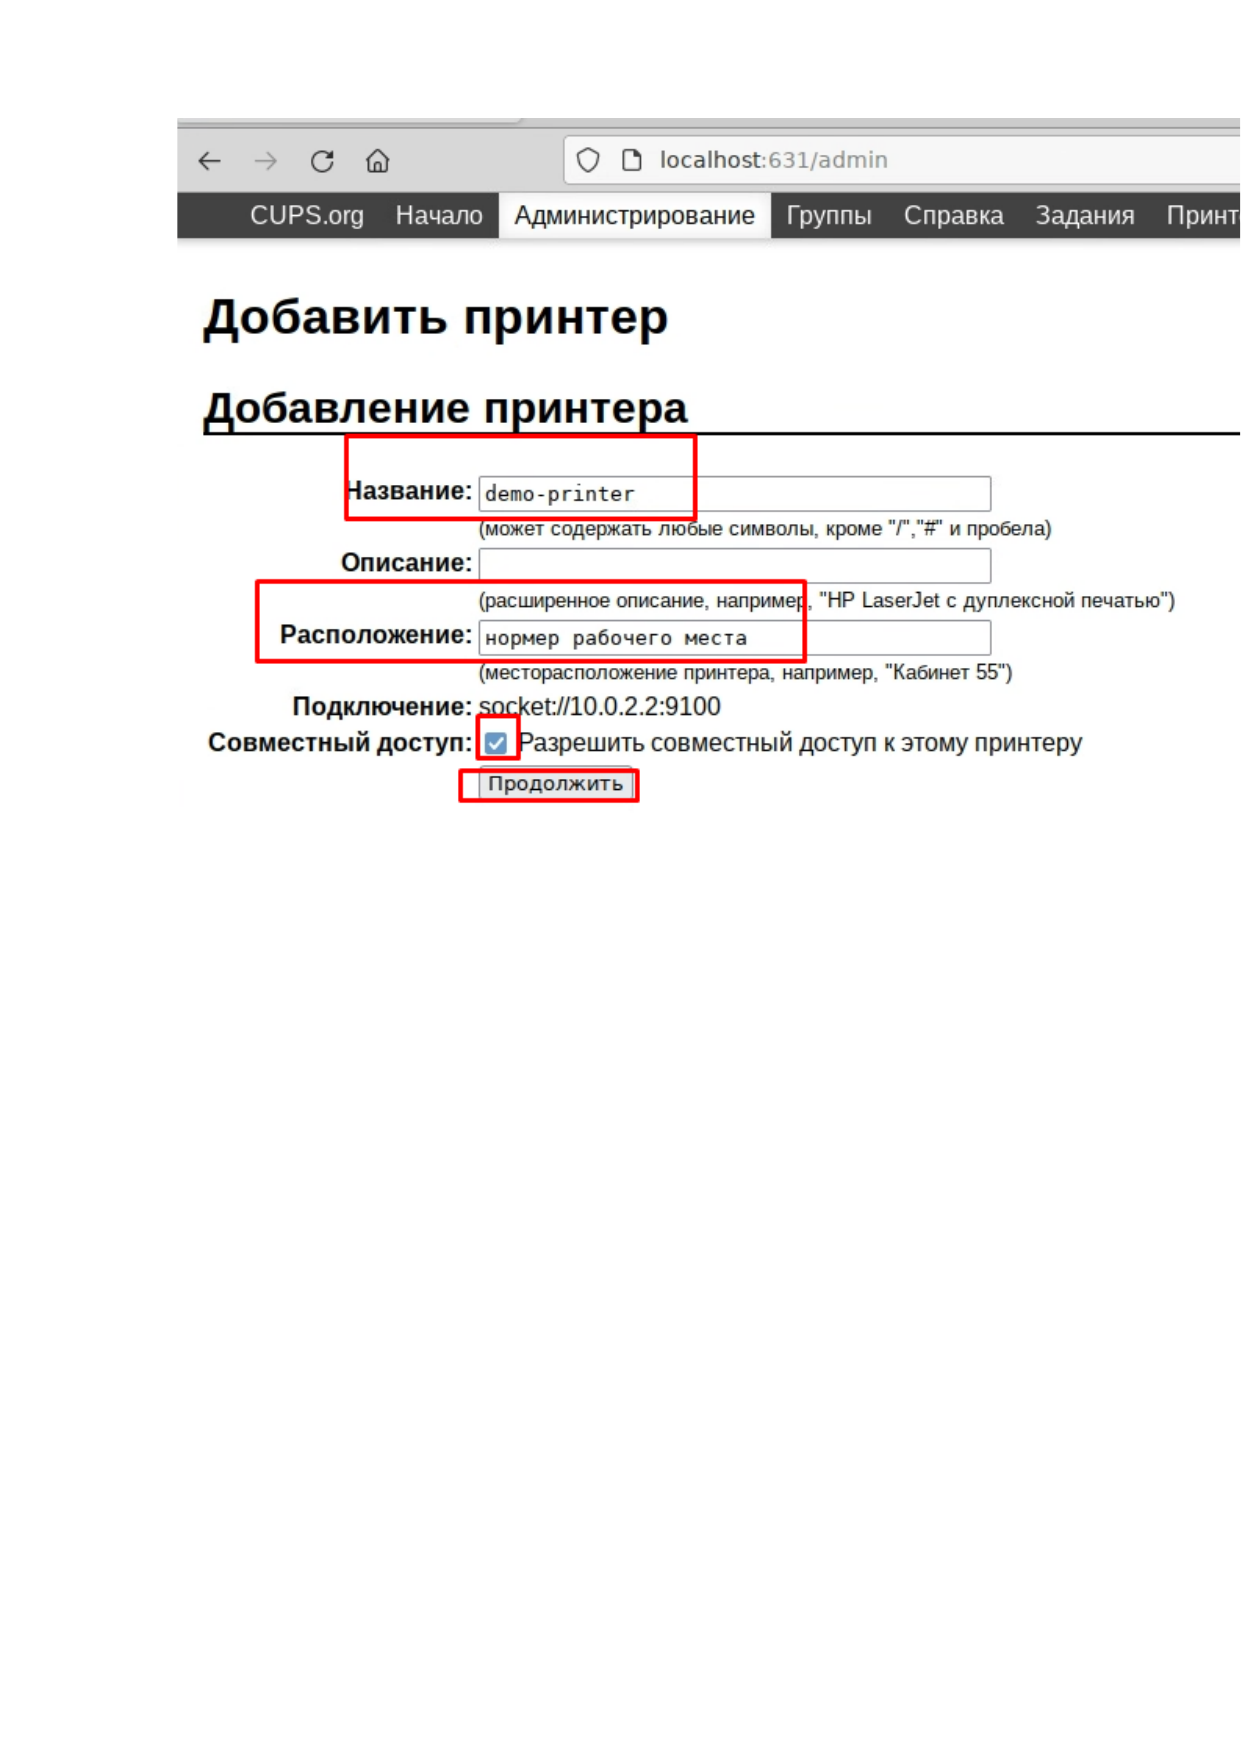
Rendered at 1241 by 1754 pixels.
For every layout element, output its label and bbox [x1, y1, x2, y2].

picture [177, 118, 1241, 850]
